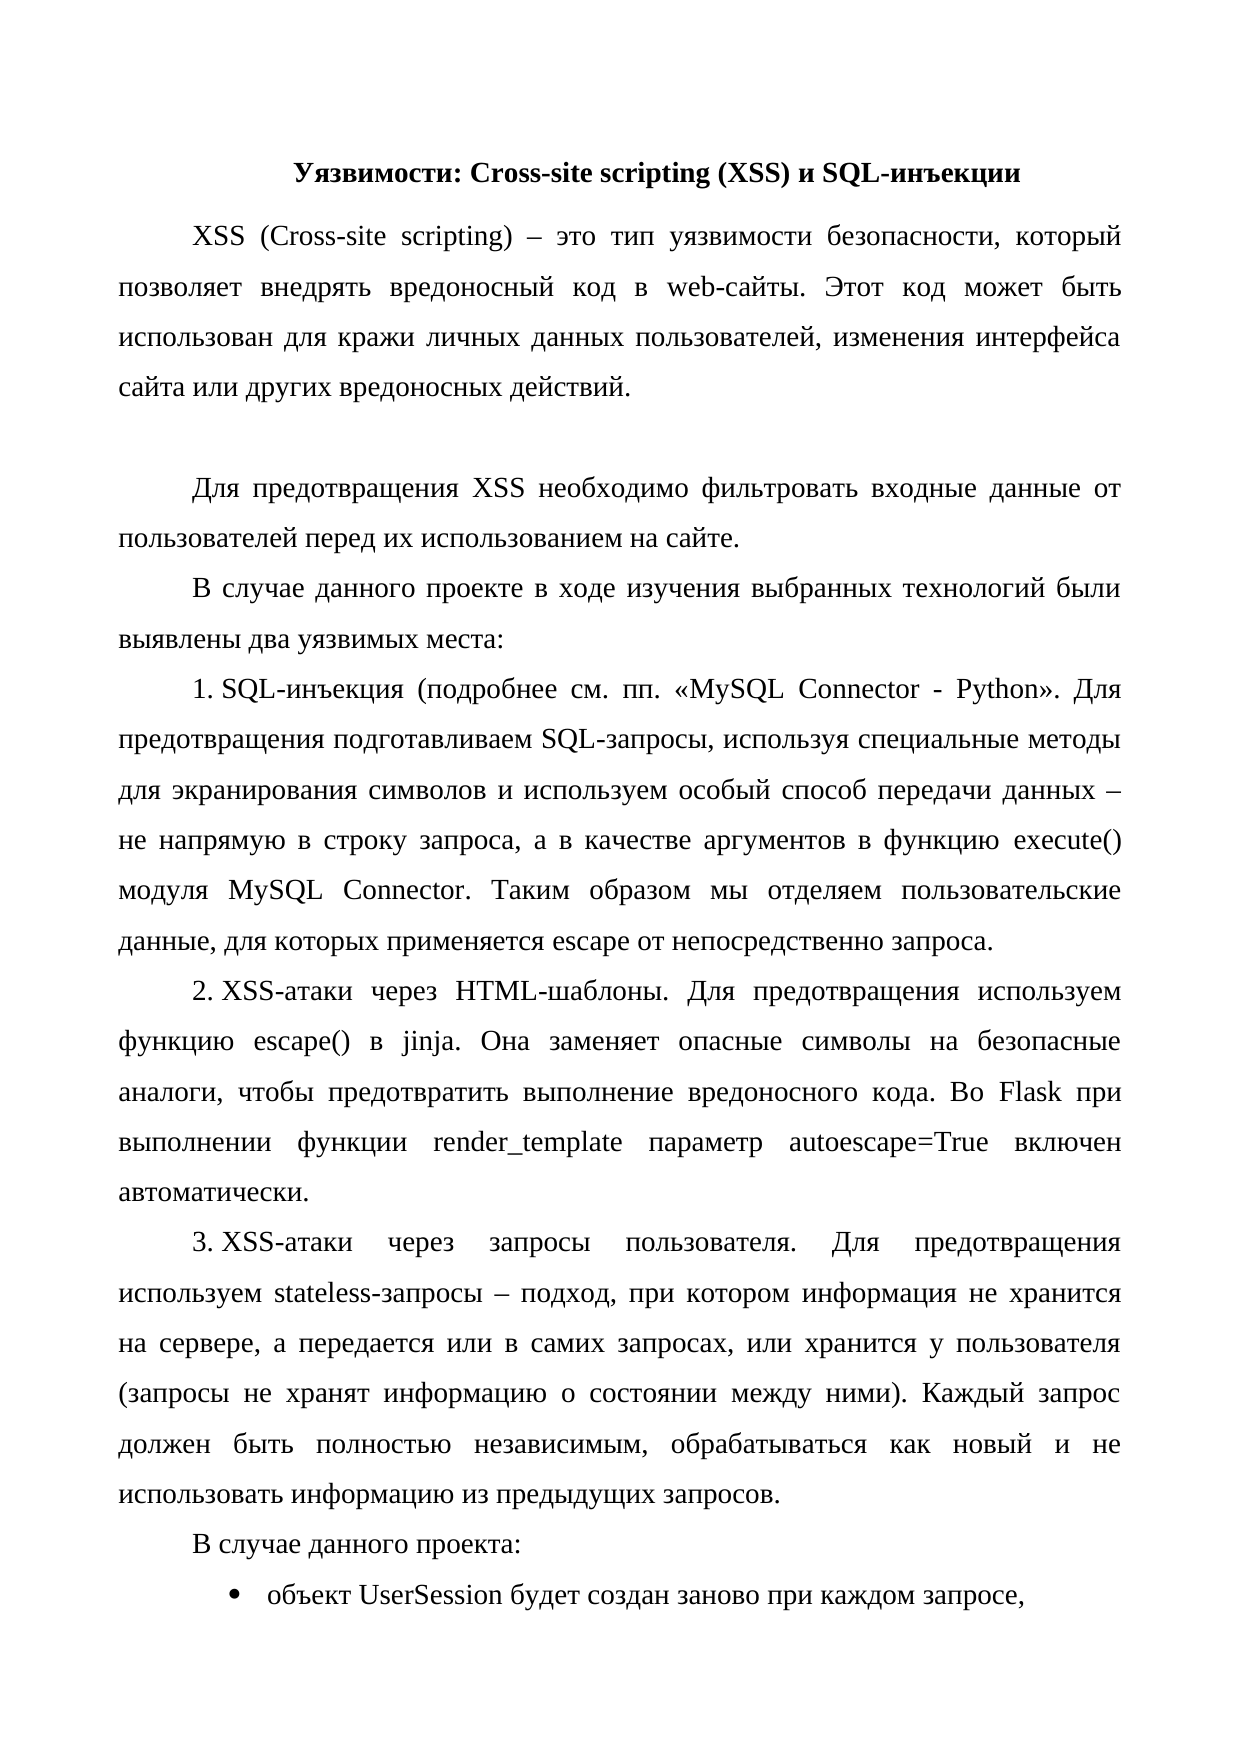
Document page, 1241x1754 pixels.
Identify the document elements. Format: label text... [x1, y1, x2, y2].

text В случае данного проекта: [118, 1526, 1122, 1560]
list XSS-атаки через запросы пользователя. Для предотвращения используем stateless-запросы – подход, при котором информация не хранится на сервере, а передается или в самих запросах, или хранится у пользователя (запросы не хранят информацию о состоянии между ними). Каждый запрос должен быть полностью независимым, обрабатываться как новый и не использовать информацию из предыдущих запросов. [118, 1224, 1122, 1510]
text XSS (Cross-site scripting) – это тип уязвимости безопасности, который позволяет внедрять вредоносный код в web-сайты. Этот код может быть использован для кражи личных данных пользователей, изменения интерфейса сайта или других вредоносных действий. [118, 218, 1122, 403]
subtitle Уязвимости: Cross-site scripting (XSS) и SQL-инъекции [118, 156, 1122, 189]
list XSS-атаки через HTML-шаблоны. Для предотвращения используем функцию escape() в jinja. Она заменяет опасные символы на безопасные аналоги, чтобы предотвратить выполнение вредоносного кода. Во Flask при выполнении функции render_template параметр autoescape=True включен автоматически. [118, 973, 1122, 1208]
list SQL-инъекция (подробнее см. пп. «MySQL Connector - Python». Для предотвращения подготавливаем SQL-запросы, используя специальные методы для экранирования символов и используем особый способ передачи данных – не напрямую в строку запроса, а в качестве аргументов в функцию execute() модуля MySQL Connector. Таким образом мы отделяем пользовательские данные, для которых применяется escape от непосредственно запроса. [118, 671, 1122, 956]
text Для предотвращения XSS необходимо фильтровать входные данные от пользователей перед их использованием на сайте. [118, 470, 1122, 554]
list объект UserSession будет создан заново при каждом запросе, [229, 1577, 1122, 1610]
text В случае данного проекте в ходе изучения выбранных технологий были выявлены два уязвимых места: [118, 571, 1122, 654]
